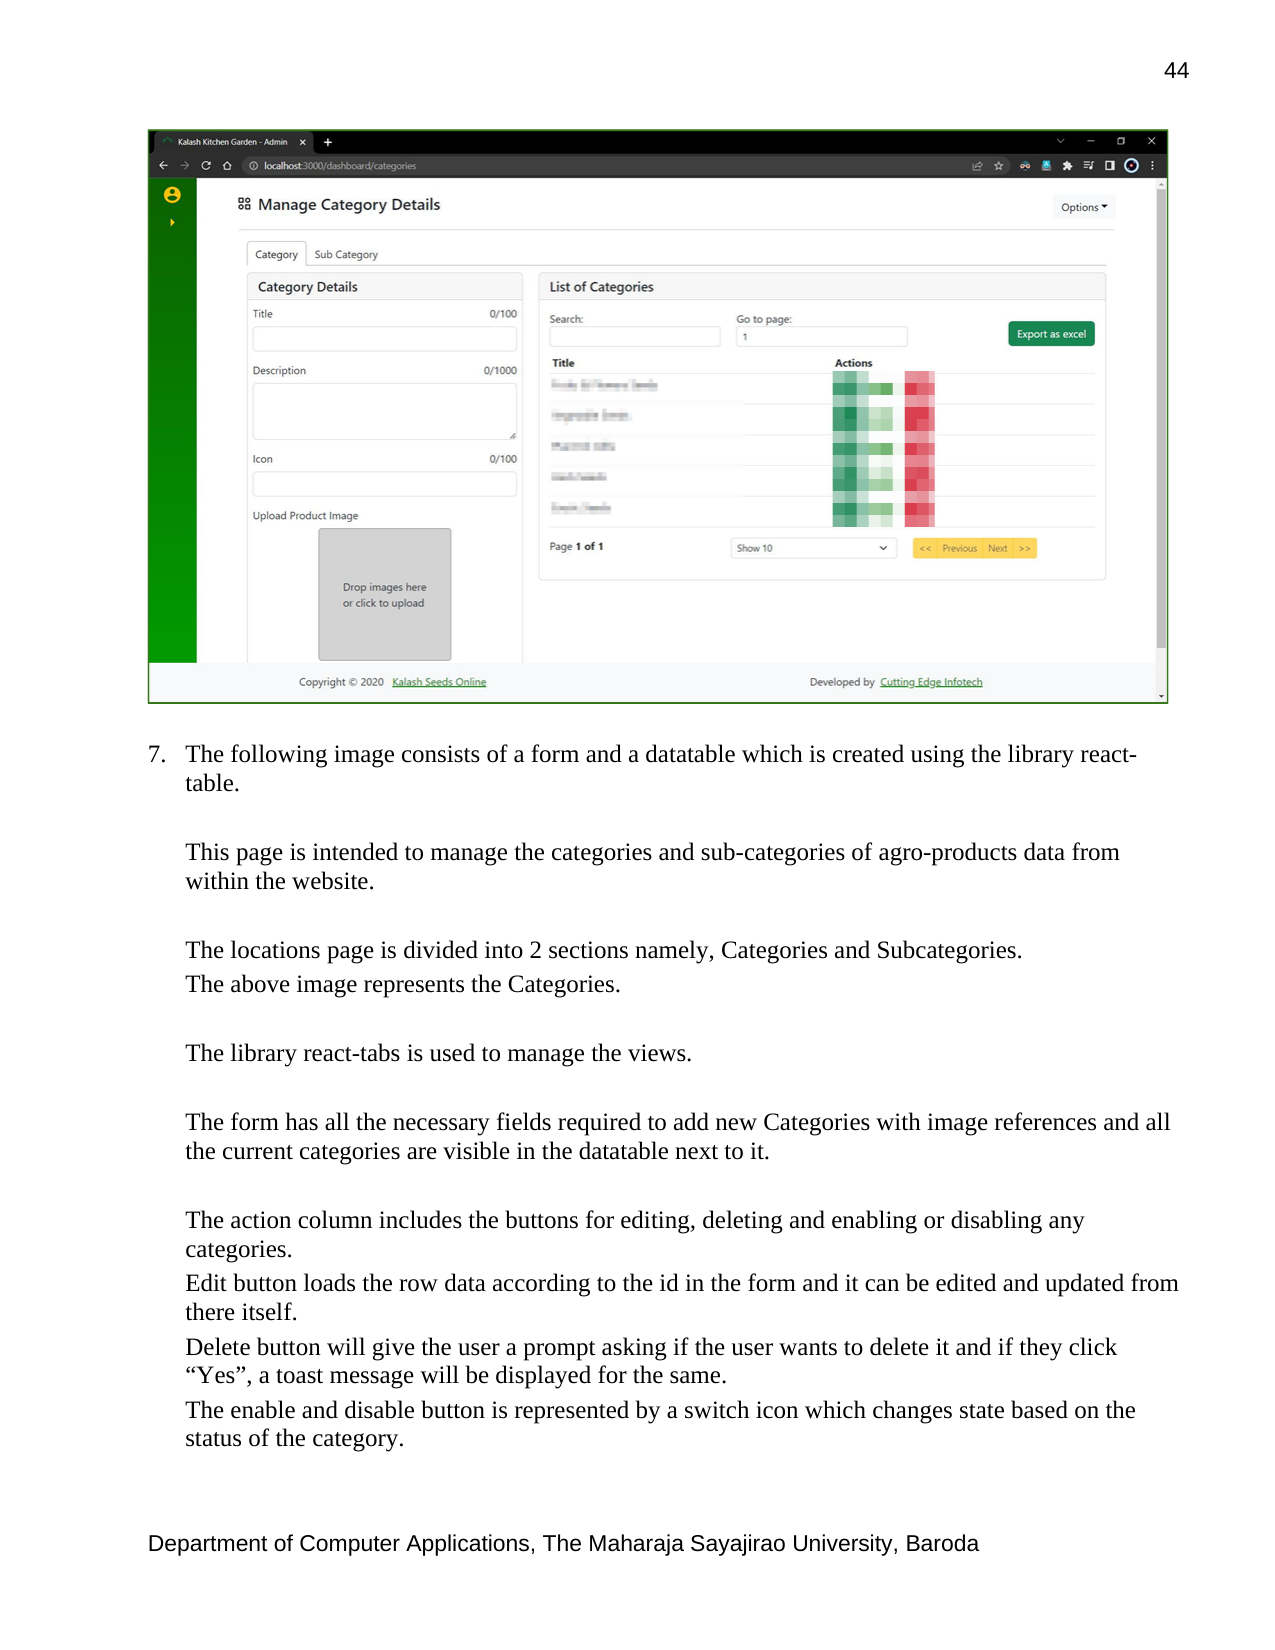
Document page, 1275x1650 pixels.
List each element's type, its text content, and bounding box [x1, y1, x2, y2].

picture [147, 129, 1169, 704]
text The form has all the necessary fields required to add new Categories with image references and all the current categories are visible in the datatable next to it. [185, 1107, 1189, 1165]
text The action column includes the buttons for editing, deleting and enabling or disabling any categories. [185, 1205, 1189, 1263]
text Edit button loads the row data according to the id in the form and it can be edited and updated from there itself. [185, 1268, 1189, 1326]
text The enable and disable button is represented by a switch icon which changes state based on the status of the category. [185, 1395, 1189, 1452]
text The library react-tabs is used to manage the views. [185, 1038, 1189, 1067]
text The locations page is divided into 2 sections namely, Categories and Subcategories. [185, 935, 1189, 964]
text The above image represents the Categories. [185, 969, 1189, 998]
text This page is intended to manage the categories and sub-categories of agro-products data from within the website. [185, 837, 1189, 895]
text Delete button will give the user a prompt asking if the user wants to delete it and if they click “Yes”, a toast message will be displayed for the same. [185, 1332, 1189, 1389]
list The following image consists of a form and a datatable which is created using the library react-table. [148, 739, 1189, 797]
